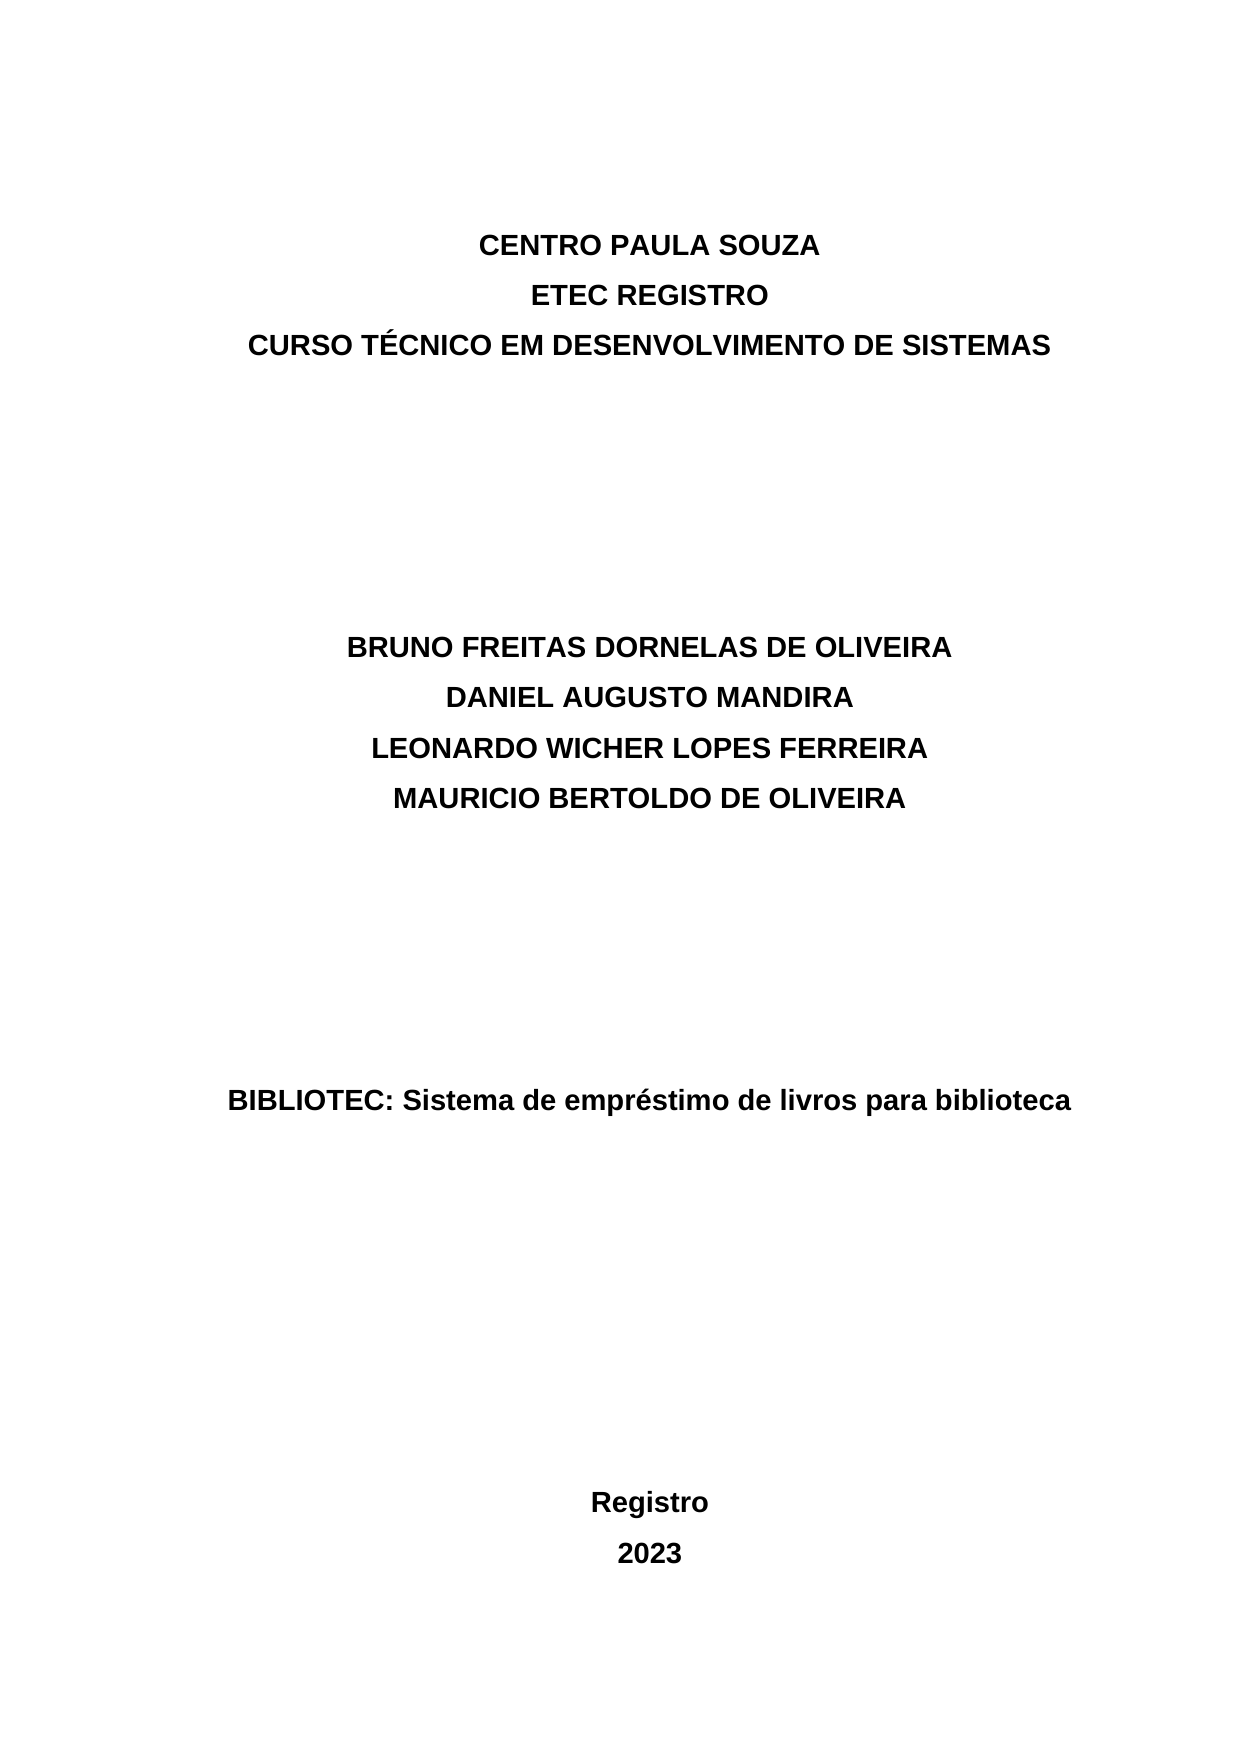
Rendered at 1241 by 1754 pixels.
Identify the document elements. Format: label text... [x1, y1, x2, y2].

text MAURICIO BERTOLDO DE OLIVEIRA [177, 781, 1122, 814]
text CENTRO PAULA SOUZA [177, 227, 1122, 261]
text 2023 [177, 1536, 1122, 1569]
text BIBLIOTEC: Sistema de empréstimo de livros para biblioteca [177, 1083, 1122, 1116]
text CURSO TÉCNICO EM DESENVOLVIMENTO DE SISTEMAS [177, 328, 1122, 362]
text LEONARDO WICHER LOPES FERREIRA [177, 731, 1122, 764]
text Registro [177, 1485, 1122, 1519]
text BRUNO FREITAS DORNELAS DE OLIVEIRA [177, 630, 1122, 663]
text DANIEL AUGUSTO MANDIRA [177, 680, 1122, 714]
text ETEC REGISTRO [177, 278, 1122, 311]
